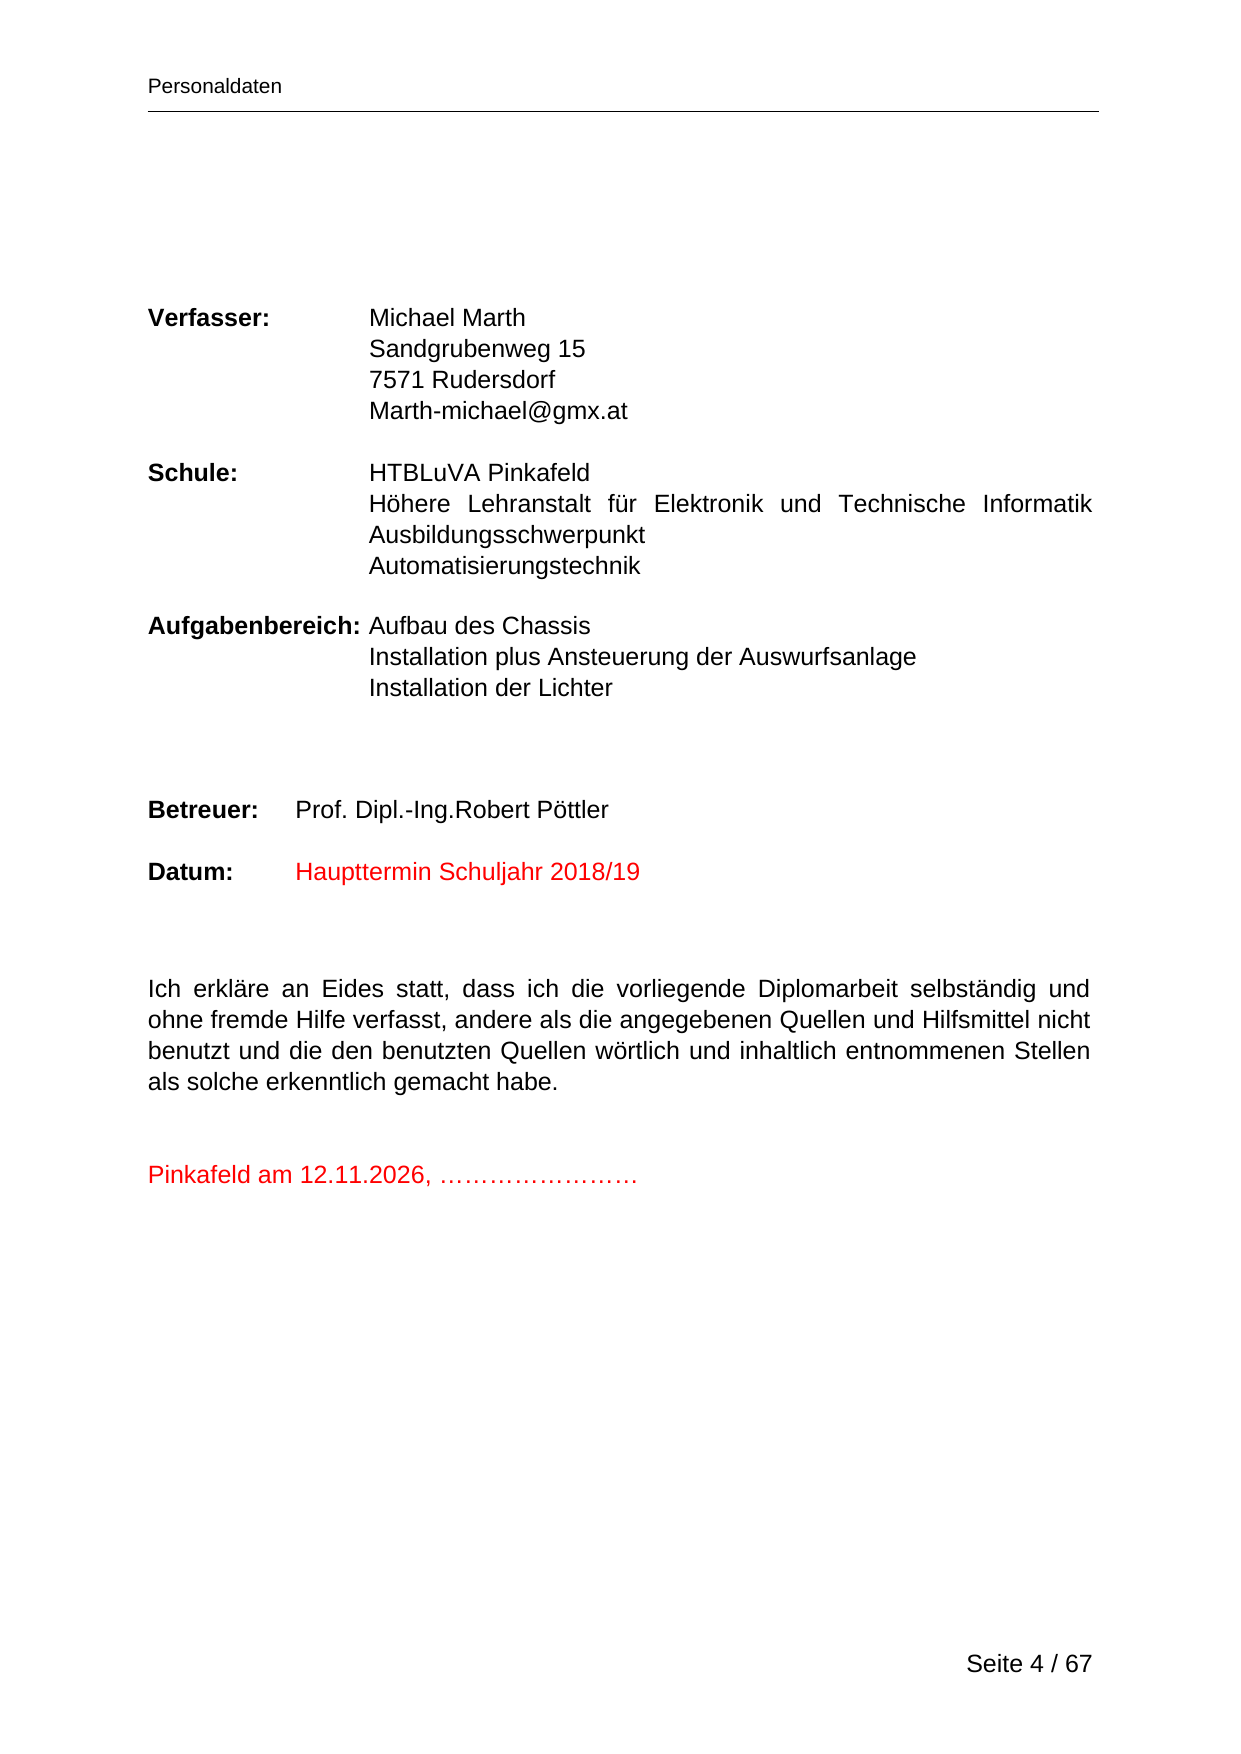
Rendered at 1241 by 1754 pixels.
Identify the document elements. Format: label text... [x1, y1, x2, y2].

text Installation der Lichter [368, 673, 1093, 702]
text Sandgrubenweg 15 [148, 334, 1093, 363]
text Aufgabenbereich: Aufbau des Chassis [148, 611, 1093, 640]
text Installation plus Ansteuerung der Auswurfsanlage [368, 642, 1093, 671]
text Verfasser: Michael Marth [148, 303, 1093, 332]
text Marth-michael@gmx.at [309, 396, 1093, 425]
text Betreuer: Prof. Dipl.-Ing.Robert Pöttler [148, 795, 1093, 824]
text Schule: HTBLuVA Pinkafeld [148, 458, 1093, 487]
text Ich erkläre an Eides statt, dass ich die vorliegende Diplomarbeit selbständig und ohne fremde Hilfe verfasst, andere als die angegebenen Quellen und Hilfsmittel nicht benutzt und die den benutzten Quellen wörtlich und inhaltlich entnommenen Stellen als solche erkenntlich gemacht habe. [148, 974, 1093, 1096]
text 7571 Rudersdorf [148, 365, 1093, 394]
text Pinkafeld am 02.03.2022, …………………… [148, 1161, 1093, 1189]
text Höhere Lehranstalt für Elektronik und Technische Informatik Ausbildungsschwerpunkt Automatisierungstechnik [368, 489, 1093, 580]
text Datum: Haupttermin Schuljahr 2018/19 [148, 857, 1093, 886]
